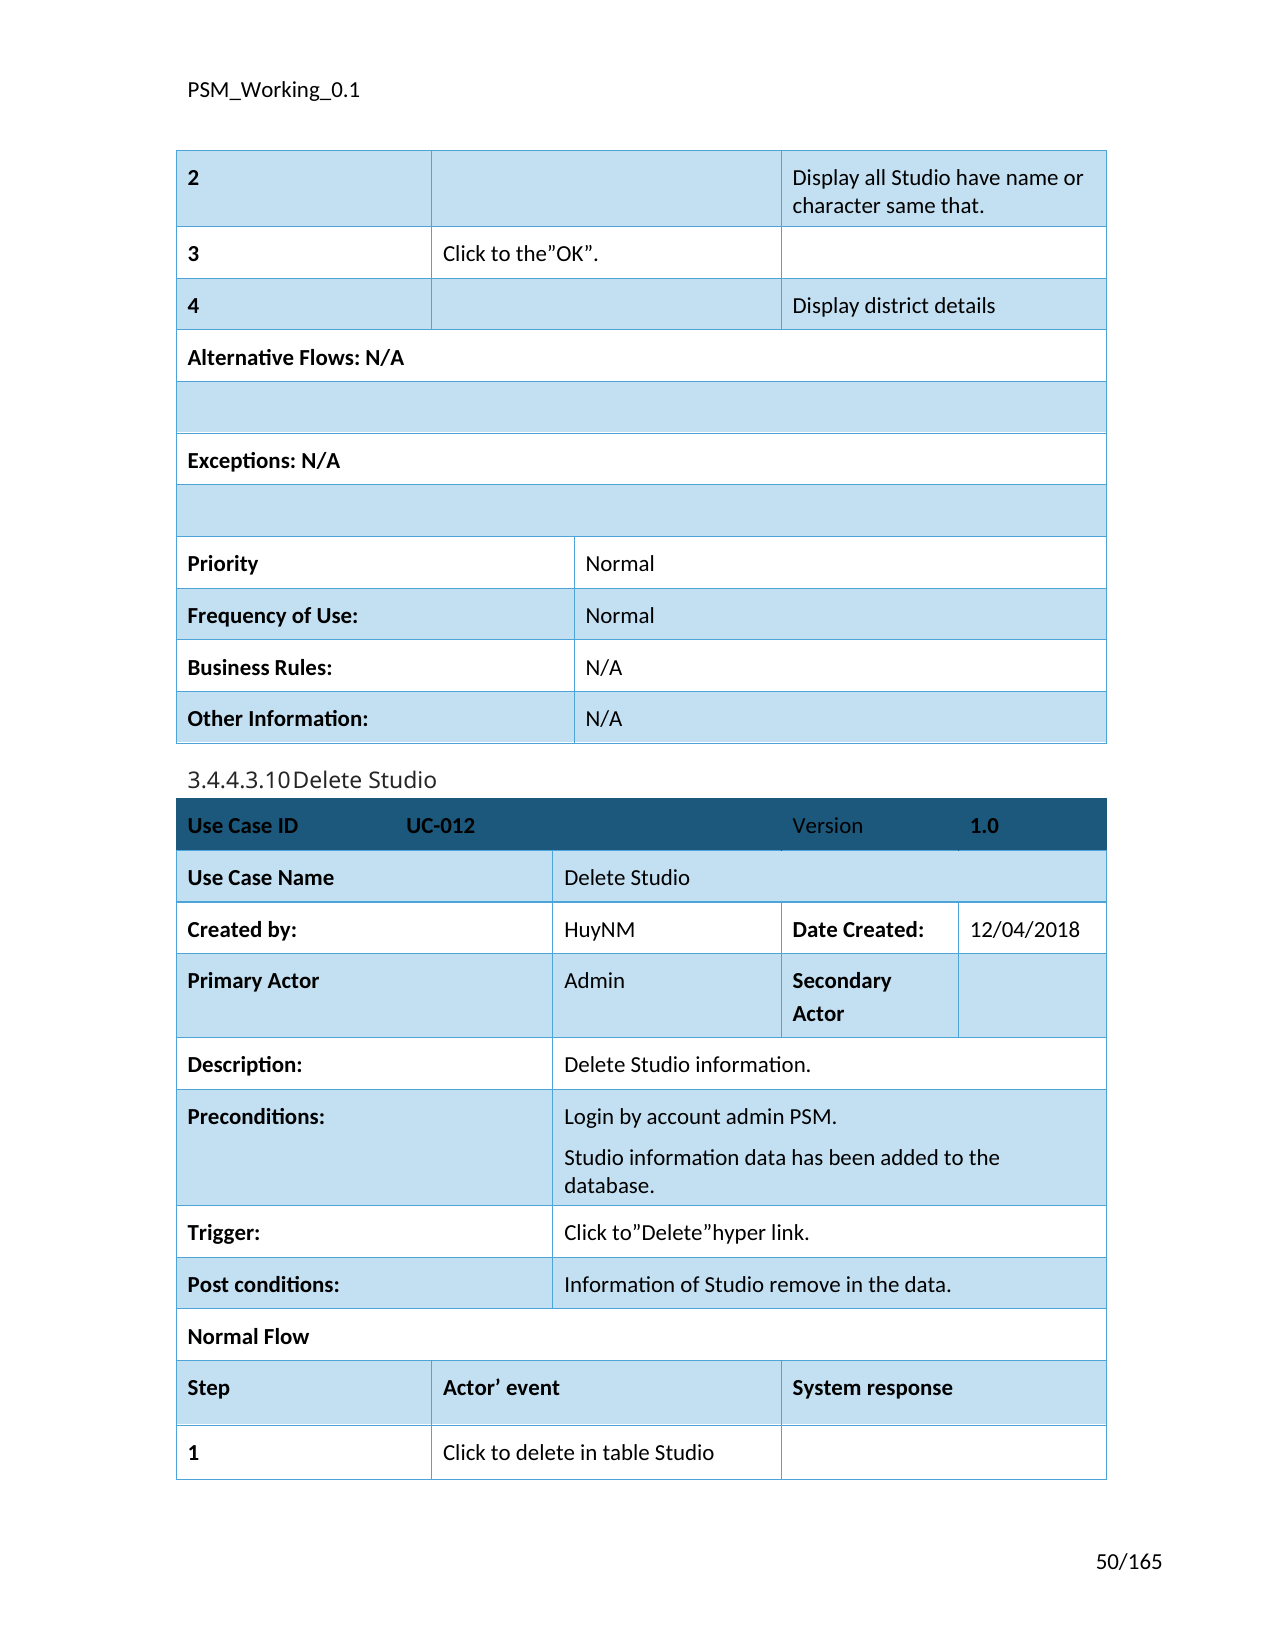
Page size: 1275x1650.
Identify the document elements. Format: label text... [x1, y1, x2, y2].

subtitle Delete Studio [187, 764, 1125, 796]
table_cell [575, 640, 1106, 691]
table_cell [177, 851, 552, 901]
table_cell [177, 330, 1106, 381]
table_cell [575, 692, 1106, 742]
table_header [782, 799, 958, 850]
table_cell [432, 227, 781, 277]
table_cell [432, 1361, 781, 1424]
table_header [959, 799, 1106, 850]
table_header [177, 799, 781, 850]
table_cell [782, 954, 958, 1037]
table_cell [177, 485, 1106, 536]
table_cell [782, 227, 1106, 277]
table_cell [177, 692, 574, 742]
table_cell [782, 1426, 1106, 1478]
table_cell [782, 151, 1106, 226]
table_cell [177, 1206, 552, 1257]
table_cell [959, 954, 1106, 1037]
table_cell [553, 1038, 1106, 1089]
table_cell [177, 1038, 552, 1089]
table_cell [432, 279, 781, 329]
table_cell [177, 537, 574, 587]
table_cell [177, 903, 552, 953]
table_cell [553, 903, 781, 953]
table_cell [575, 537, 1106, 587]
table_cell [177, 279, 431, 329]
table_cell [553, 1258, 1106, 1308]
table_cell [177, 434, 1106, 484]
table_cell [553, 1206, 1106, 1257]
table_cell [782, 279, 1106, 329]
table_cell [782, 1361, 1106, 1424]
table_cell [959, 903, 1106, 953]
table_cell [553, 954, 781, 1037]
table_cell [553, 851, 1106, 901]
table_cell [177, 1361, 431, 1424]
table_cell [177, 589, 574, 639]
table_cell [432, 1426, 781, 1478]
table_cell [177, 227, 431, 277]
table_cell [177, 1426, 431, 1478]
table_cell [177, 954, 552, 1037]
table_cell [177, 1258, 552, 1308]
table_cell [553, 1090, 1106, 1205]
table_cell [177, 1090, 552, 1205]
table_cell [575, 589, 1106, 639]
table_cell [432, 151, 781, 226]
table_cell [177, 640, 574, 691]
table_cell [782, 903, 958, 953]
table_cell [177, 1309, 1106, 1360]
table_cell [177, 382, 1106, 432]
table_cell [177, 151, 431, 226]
